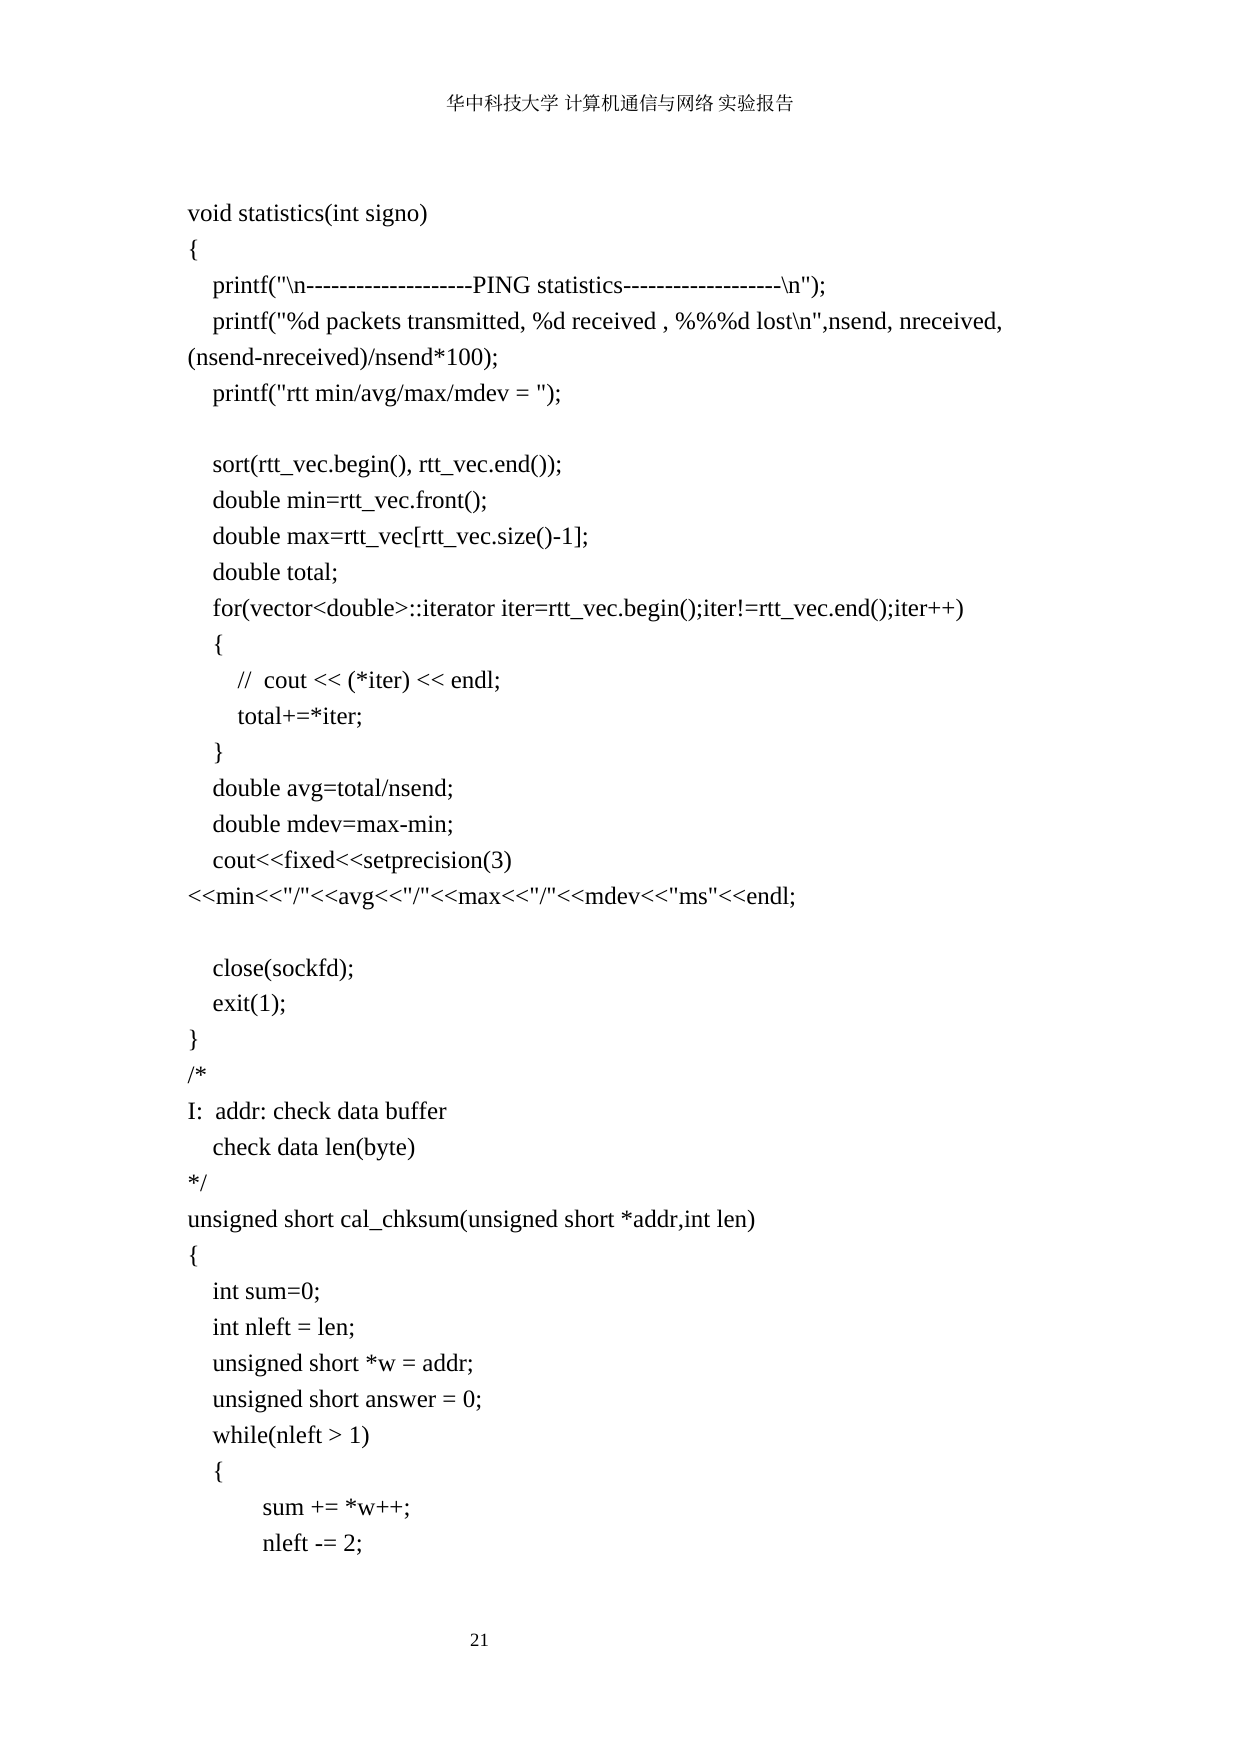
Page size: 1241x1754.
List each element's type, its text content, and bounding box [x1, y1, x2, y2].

text double min=rtt_vec.front(); [187, 485, 1053, 514]
text int sum=0; [187, 1276, 1053, 1305]
text int nleft = len; [187, 1312, 1053, 1341]
text double mdev=max-min; [187, 809, 1053, 838]
text /* [187, 1060, 1053, 1089]
text } [187, 1024, 1053, 1053]
text { [187, 234, 1053, 263]
text double max=rtt_vec[rtt_vec.size()-1]; [187, 521, 1053, 550]
text void statistics(int signo) [187, 198, 1053, 227]
text total+=*iter; [187, 701, 1053, 730]
text printf("\n--------------------PING statistics-------------------\n"); [187, 270, 1053, 298]
text close(sockfd); [187, 953, 1053, 981]
text while(nleft > 1) [187, 1420, 1053, 1448]
text exit(1); [187, 988, 1053, 1017]
text check data len(byte) [187, 1132, 1053, 1161]
text double total; [187, 557, 1053, 586]
text } [187, 737, 1053, 766]
text // cout << (*iter) << endl; [187, 665, 1053, 694]
text unsigned short cal_chksum(unsigned short *addr,int len) [187, 1204, 1053, 1233]
text unsigned short answer = 0; [187, 1384, 1053, 1413]
text nleft -= 2; [187, 1528, 1053, 1556]
text printf("%d packets transmitted, %d received , %%%d lost\n",nsend, nreceived, (nsend-nreceived)/nsend*100); [187, 306, 1053, 370]
text */ [187, 1168, 1053, 1197]
text { [187, 1240, 1053, 1269]
text { [187, 629, 1053, 658]
text double avg=total/nsend; [187, 773, 1053, 802]
text { [187, 1456, 1053, 1484]
text printf("rtt min/avg/max/mdev = "); [187, 378, 1053, 406]
text sort(rtt_vec.begin(), rtt_vec.end()); [187, 449, 1053, 478]
text unsigned short *w = addr; [187, 1348, 1053, 1377]
text cout<<fixed<<setprecision(3) <<min<<"/"<<avg<<"/"<<max<<"/"<<mdev<<"ms"<<endl; [187, 845, 1053, 909]
text sum += *w++; [187, 1492, 1053, 1520]
text for(vector<double>::iterator iter=rtt_vec.begin();iter!=rtt_vec.end();iter++) [187, 593, 1053, 622]
text I: addr: check data buffer [187, 1096, 1053, 1125]
